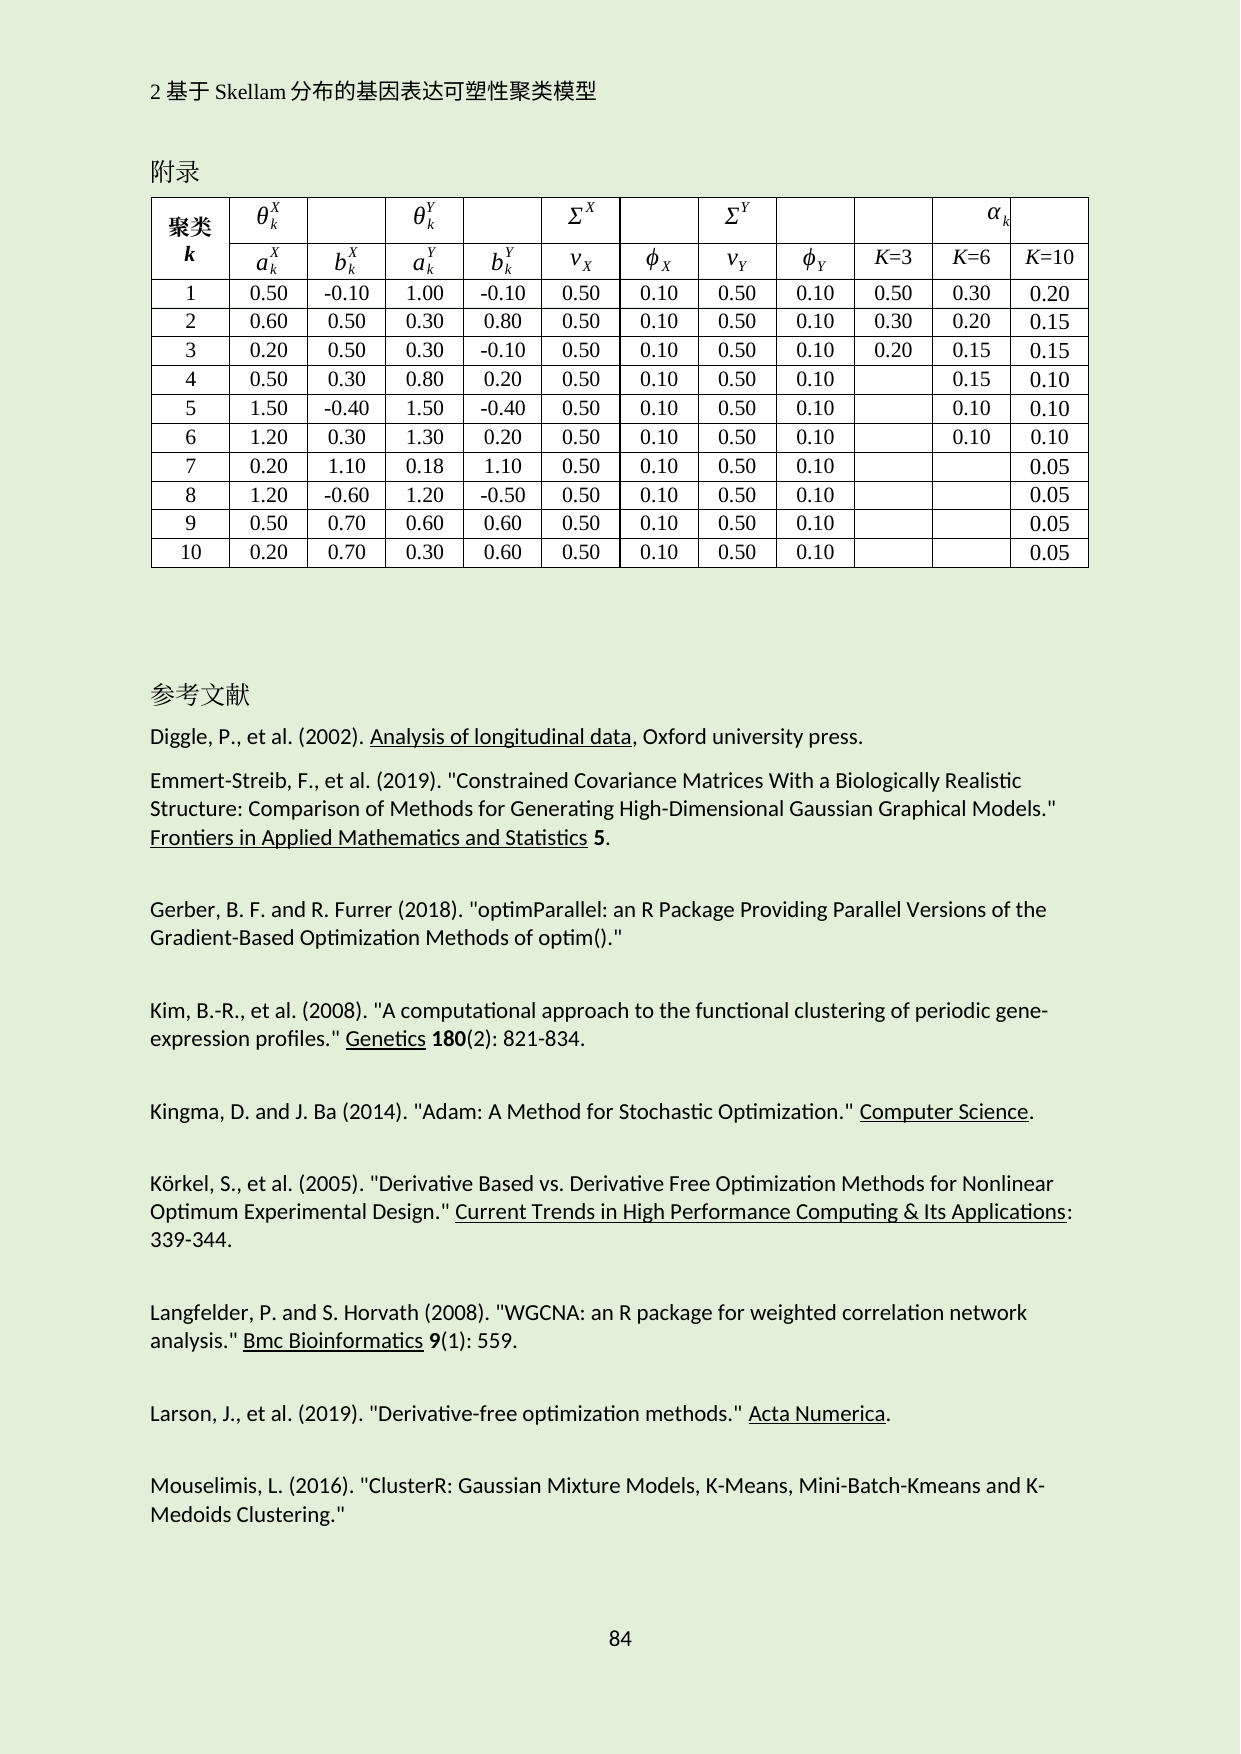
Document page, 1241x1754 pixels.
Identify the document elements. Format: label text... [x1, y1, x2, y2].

table_header [230, 198, 307, 243]
table_cell 0.10 [777, 366, 854, 394]
table_cell 0.30 [386, 337, 463, 365]
table_cell 1.00 [386, 280, 463, 307]
text 参考文献 [150, 676, 1090, 712]
table_cell 0.50 [542, 309, 619, 336]
table_cell 0.30 [855, 309, 932, 336]
table_cell 0.60 [386, 510, 463, 538]
table_cell [855, 424, 932, 452]
table_cell 1.20 [230, 482, 307, 509]
table_cell 0.30 [933, 280, 1010, 307]
table_header 聚类k [152, 198, 229, 278]
text Kingma, D. and J. Ba (2014). "Adam: A Method for Stochastic Optimization." Computer Science. [150, 1097, 1090, 1125]
table_cell 0.10 [621, 424, 698, 452]
table_cell 0.10 [777, 453, 854, 481]
table_header [542, 198, 619, 243]
table_cell 0.20 [230, 539, 307, 567]
table_cell 0.70 [308, 510, 385, 538]
table_cell 0.50 [308, 337, 385, 365]
table_cell 0.50 [542, 280, 619, 307]
table_header [308, 198, 385, 243]
table_cell 0.18 [386, 453, 463, 481]
table_cell 0.15 [1011, 309, 1088, 336]
table_cell 0.60 [230, 309, 307, 336]
table_cell 0.50 [542, 424, 619, 452]
table_cell 0.10 [621, 453, 698, 481]
table_cell [777, 244, 854, 278]
text Langfelder, P. and S. Horvath (2008). "WGCNA: an R package for weighted correlation network analysis." Bmc Bioinformatics 9(1): 559. [150, 1298, 1090, 1354]
table_cell 0.10 [777, 395, 854, 423]
table_cell -0.40 [464, 395, 541, 423]
table_cell -0.10 [464, 280, 541, 307]
table_cell 3 [152, 337, 229, 365]
table_cell 7 [152, 453, 229, 481]
table_cell 0.10 [933, 395, 1010, 423]
table_cell 0.50 [542, 337, 619, 365]
table_cell 0.20 [855, 337, 932, 365]
table_cell 0.20 [464, 424, 541, 452]
table_cell 0.15 [1011, 337, 1088, 365]
table_cell 0.05 [1011, 482, 1088, 509]
table_cell [386, 244, 463, 278]
table_cell [855, 482, 932, 509]
table_cell 0.20 [1011, 280, 1088, 307]
table_cell 1.50 [230, 395, 307, 423]
text Körkel, S., et al. (2005). "Derivative Based vs. Derivative Free Optimization Methods for Nonlinear Optimum Experimental Design." Current Trends in High Performance Computing & Its Applications: 339-344. [150, 1169, 1090, 1253]
table_cell 0.30 [308, 424, 385, 452]
table_cell 0.60 [464, 510, 541, 538]
table_cell [933, 510, 1010, 538]
table_cell 0.10 [621, 482, 698, 509]
table_cell 1.10 [308, 453, 385, 481]
text 附录 [150, 152, 1090, 188]
table_cell 6 [152, 424, 229, 452]
table_cell 0.30 [386, 309, 463, 336]
table_cell [621, 244, 698, 278]
table_cell 1.20 [386, 482, 463, 509]
table_cell [699, 244, 776, 278]
table_cell [855, 453, 932, 481]
table_cell [933, 482, 1010, 509]
table_cell 1.30 [386, 424, 463, 452]
table_cell [542, 244, 619, 278]
table_cell 0.10 [621, 337, 698, 365]
text Emmert-Streib, F., et al. (2019). "Constrained Covariance Matrices With a Biologically Realistic Structure: Comparison of Methods for Generating High-Dimensional Gaussian Graphical Models." Frontiers in Applied Mathematics and Statistics 5. [150, 767, 1090, 851]
table_cell -0.50 [464, 482, 541, 509]
table_cell [933, 453, 1010, 481]
table_cell -0.40 [308, 395, 385, 423]
table_cell 0.50 [699, 453, 776, 481]
table_cell 0.50 [699, 337, 776, 365]
table_cell 9 [152, 510, 229, 538]
table_cell 1.50 [386, 395, 463, 423]
table_header [1011, 198, 1088, 243]
table_cell K=10 [1011, 244, 1088, 278]
table_cell 0.10 [777, 280, 854, 307]
table_cell 2 [152, 309, 229, 336]
table_cell 0.20 [230, 337, 307, 365]
table_cell 0.50 [542, 453, 619, 481]
table_cell 0.15 [933, 366, 1010, 394]
table_cell 1.20 [230, 424, 307, 452]
table_cell 5 [152, 395, 229, 423]
table_cell K=6 [933, 244, 1010, 278]
table_cell 0.10 [1011, 424, 1088, 452]
table_cell 0.20 [464, 366, 541, 394]
table_cell 0.20 [230, 453, 307, 481]
table_cell [855, 395, 932, 423]
text Kim, B.-R., et al. (2008). "A computational approach to the functional clustering of periodic gene-expression profiles." Genetics 180(2): 821-834. [150, 996, 1090, 1052]
table_cell [230, 244, 307, 278]
table_cell 0.10 [621, 539, 698, 567]
table_cell [464, 244, 541, 278]
table_cell 0.70 [308, 539, 385, 567]
table_cell -0.60 [308, 482, 385, 509]
table_header [699, 198, 776, 243]
table_cell 1 [152, 280, 229, 307]
table_header [621, 198, 698, 243]
table_cell 0.50 [230, 280, 307, 307]
table_header [855, 198, 932, 243]
table_header [464, 198, 541, 243]
table_cell 0.10 [777, 510, 854, 538]
table_cell -0.10 [464, 337, 541, 365]
text Larson, J., et al. (2019). "Derivative-free optimization methods." Acta Numerica. [150, 1399, 1090, 1427]
table_cell 0.10 [621, 309, 698, 336]
table_cell 0.30 [308, 366, 385, 394]
table_cell 0.50 [542, 539, 619, 567]
table_cell 0.50 [308, 309, 385, 336]
table_cell 8 [152, 482, 229, 509]
table_cell 0.50 [699, 539, 776, 567]
table_cell 0.10 [777, 337, 854, 365]
table_cell 0.05 [1011, 510, 1088, 538]
table_cell 0.60 [464, 539, 541, 567]
table_header [386, 198, 463, 243]
table_cell 0.20 [933, 309, 1010, 336]
table_cell 0.30 [386, 539, 463, 567]
table_cell 0.50 [542, 482, 619, 509]
table_cell 0.50 [699, 482, 776, 509]
text Gerber, B. F. and R. Furrer (2018). "optimParallel: an R Package Providing Parallel Versions of the Gradient-Based Optimization Methods of optim()." [150, 895, 1090, 951]
table_cell K=3 [855, 244, 932, 278]
table_cell 0.50 [542, 510, 619, 538]
table_cell 4 [152, 366, 229, 394]
table_cell 0.05 [1011, 453, 1088, 481]
table_cell 0.10 [777, 424, 854, 452]
table_cell 0.50 [699, 309, 776, 336]
table_cell 0.50 [230, 510, 307, 538]
table_cell 0.10 [777, 482, 854, 509]
text Mouselimis, L. (2016). "ClusterR: Gaussian Mixture Models, K-Means, Mini-Batch-Kmeans and K-Medoids Clustering." [150, 1472, 1090, 1528]
table_cell 0.80 [386, 366, 463, 394]
table_cell 0.10 [1011, 395, 1088, 423]
table_cell 0.50 [699, 366, 776, 394]
table_cell 0.50 [855, 280, 932, 307]
table_cell [855, 510, 932, 538]
text Diggle, P., et al. (2002). Analysis of longitudinal data, Oxford university press. [150, 721, 1090, 750]
table_cell 0.10 [777, 539, 854, 567]
table_cell -0.10 [308, 280, 385, 307]
table_cell 10 [152, 539, 229, 567]
table_cell [855, 539, 932, 567]
table_cell 0.10 [1011, 366, 1088, 394]
table_cell 0.50 [699, 424, 776, 452]
table_cell 0.10 [933, 424, 1010, 452]
table_cell 0.50 [699, 280, 776, 307]
table_cell 0.05 [1011, 539, 1088, 567]
table_cell [308, 244, 385, 278]
table_cell 0.80 [464, 309, 541, 336]
table_header [933, 198, 1010, 243]
table_cell 0.10 [621, 366, 698, 394]
table_cell 0.50 [699, 395, 776, 423]
table_cell 0.10 [621, 280, 698, 307]
table_cell 0.50 [699, 510, 776, 538]
table_cell 0.10 [777, 309, 854, 336]
table_cell 0.50 [542, 395, 619, 423]
table_header [777, 198, 854, 243]
table_cell [933, 539, 1010, 567]
table_cell 0.15 [933, 337, 1010, 365]
table_cell 0.10 [621, 395, 698, 423]
table_cell 0.50 [542, 366, 619, 394]
table_cell [855, 366, 932, 394]
table_cell 0.50 [230, 366, 307, 394]
table_cell 1.10 [464, 453, 541, 481]
table_cell 0.10 [621, 510, 698, 538]
